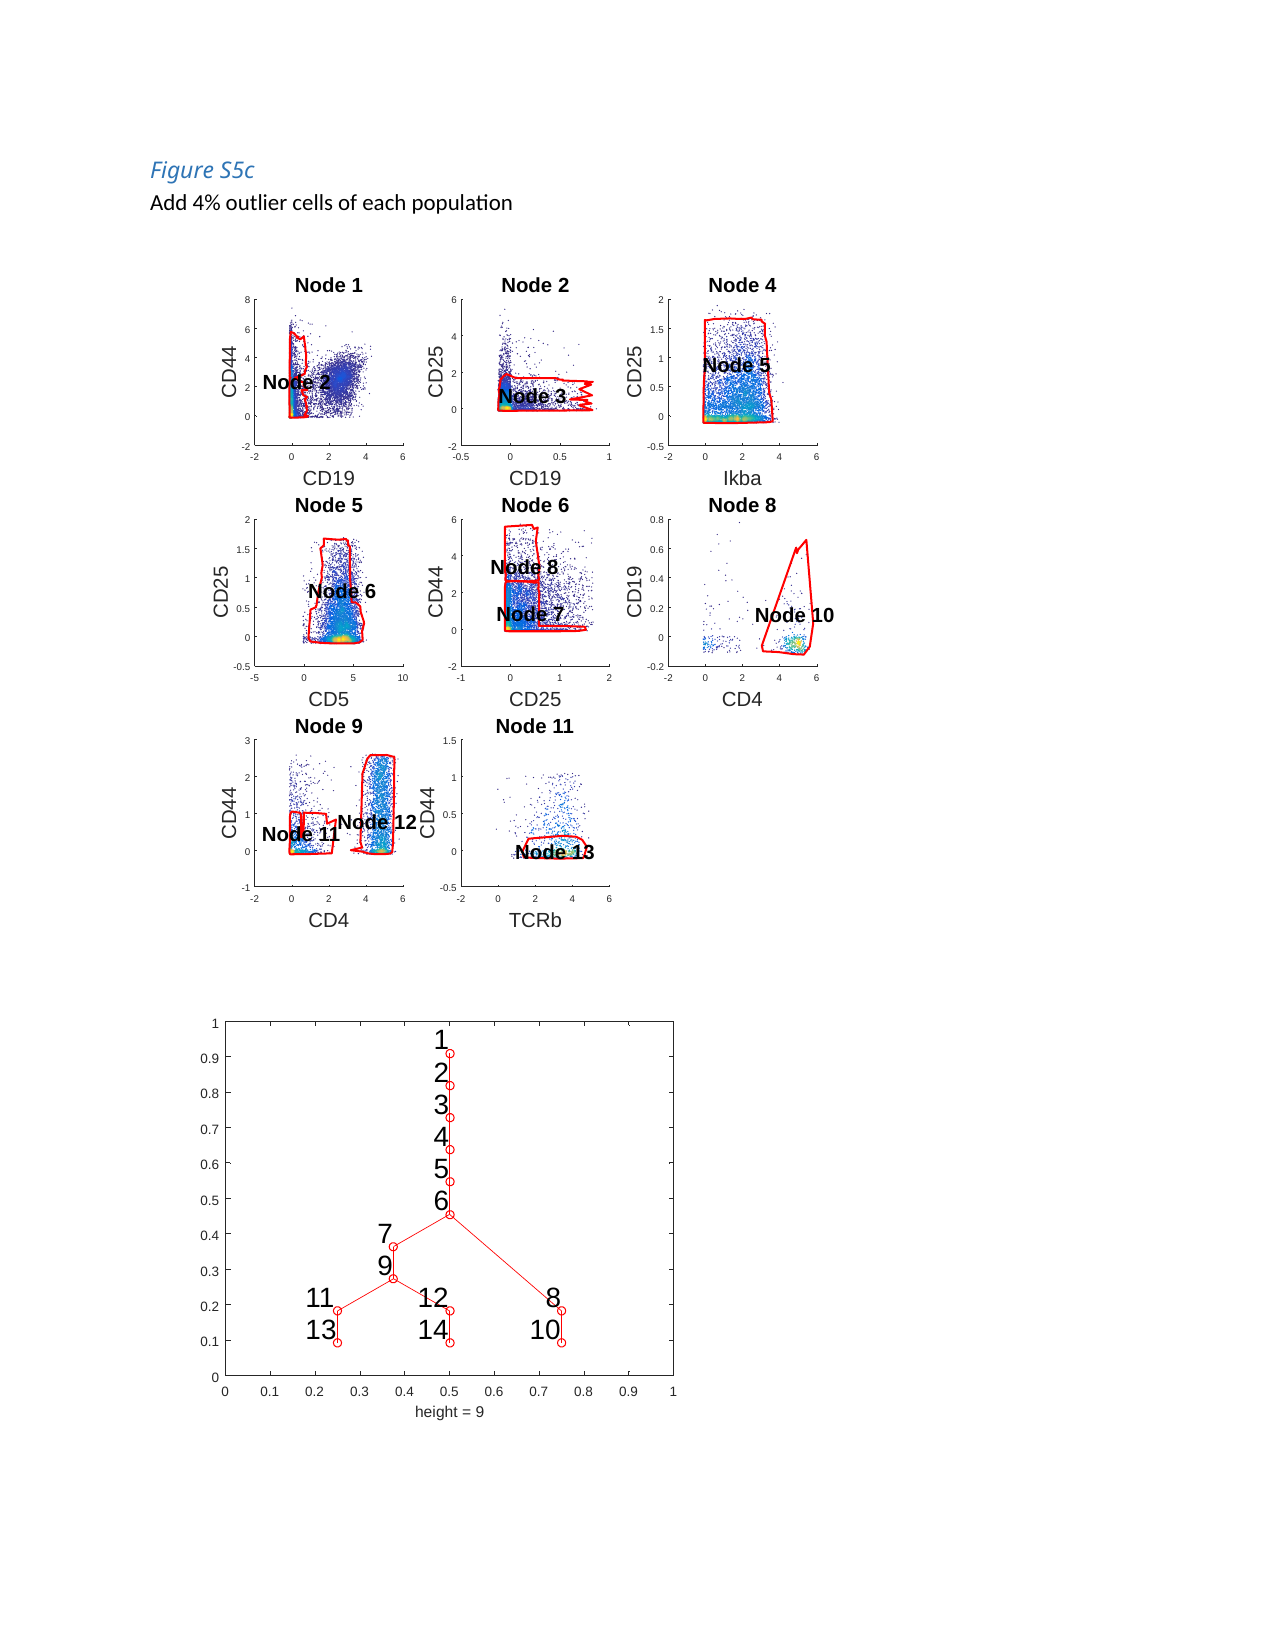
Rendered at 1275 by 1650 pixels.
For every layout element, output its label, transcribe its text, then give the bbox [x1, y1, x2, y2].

subtitle Figure S5c [150, 154, 1125, 185]
text Add 4% outlier cells of each population [150, 188, 1125, 216]
